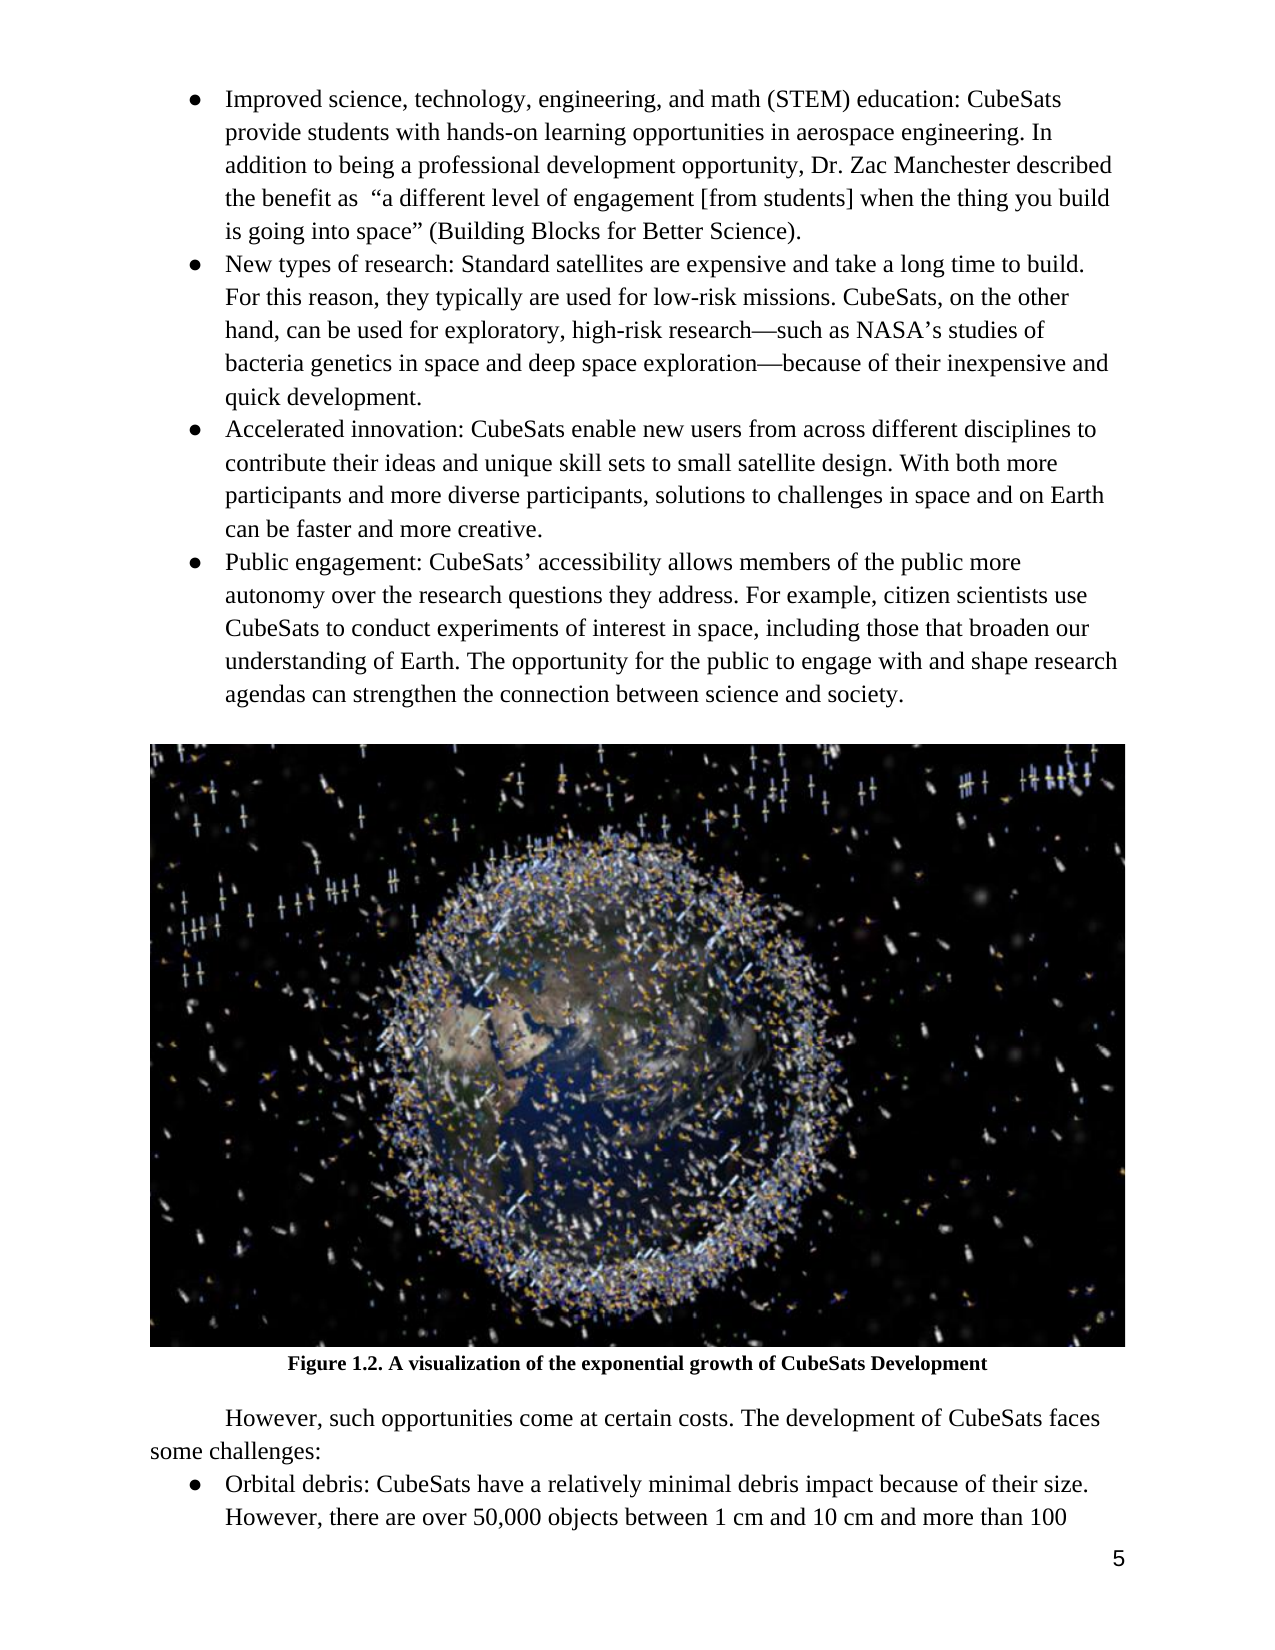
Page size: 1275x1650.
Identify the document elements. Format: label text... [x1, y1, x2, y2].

list New types of research: Standard satellites are expensive and take a long time to build. For this reason, they typically are used for low-risk missions. CubeSats, on the other hand, can be used for exploratory, high-risk research—such as NASA’s studies of bacteria genetics in space and deep space exploration—because of their inexpensive and quick development. [187, 249, 1125, 410]
text Figure 1.2. A visualization of the exponential growth of CubeSats Development [150, 1351, 1125, 1375]
list Accelerated innovation: CubeSats enable new users from across different disciplines to contribute their ideas and unique skill sets to small satellite design. With both more participants and more diverse participants, solutions to challenges in space and on Earth can be faster and more creative. [187, 414, 1125, 542]
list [187, 1469, 1125, 1531]
list Improved science, technology, engineering, and math (STEM) education: CubeSats provide students with hands-on learning opportunities in aerospace engineering. In addition to being a professional development opportunity, Dr. Zac Manchester described the benefit as “a different level of engagement [from students] when the thing you build is going into space” (Building Blocks for Better Science). [187, 84, 1125, 245]
text However, such opportunities come at certain costs. The development of CubeSats faces some challenges: [150, 1403, 1125, 1465]
picture [150, 744, 1125, 1347]
list Public engagement: CubeSats’ accessibility allows members of the public more autonomy over the research questions they address. For example, citizen scientists use CubeSats to conduct experiments of interest in space, including those that broaden our understanding of Earth. The opportunity for the public to engage with and shape research agendas can strengthen the connection between science and society. [187, 547, 1125, 707]
